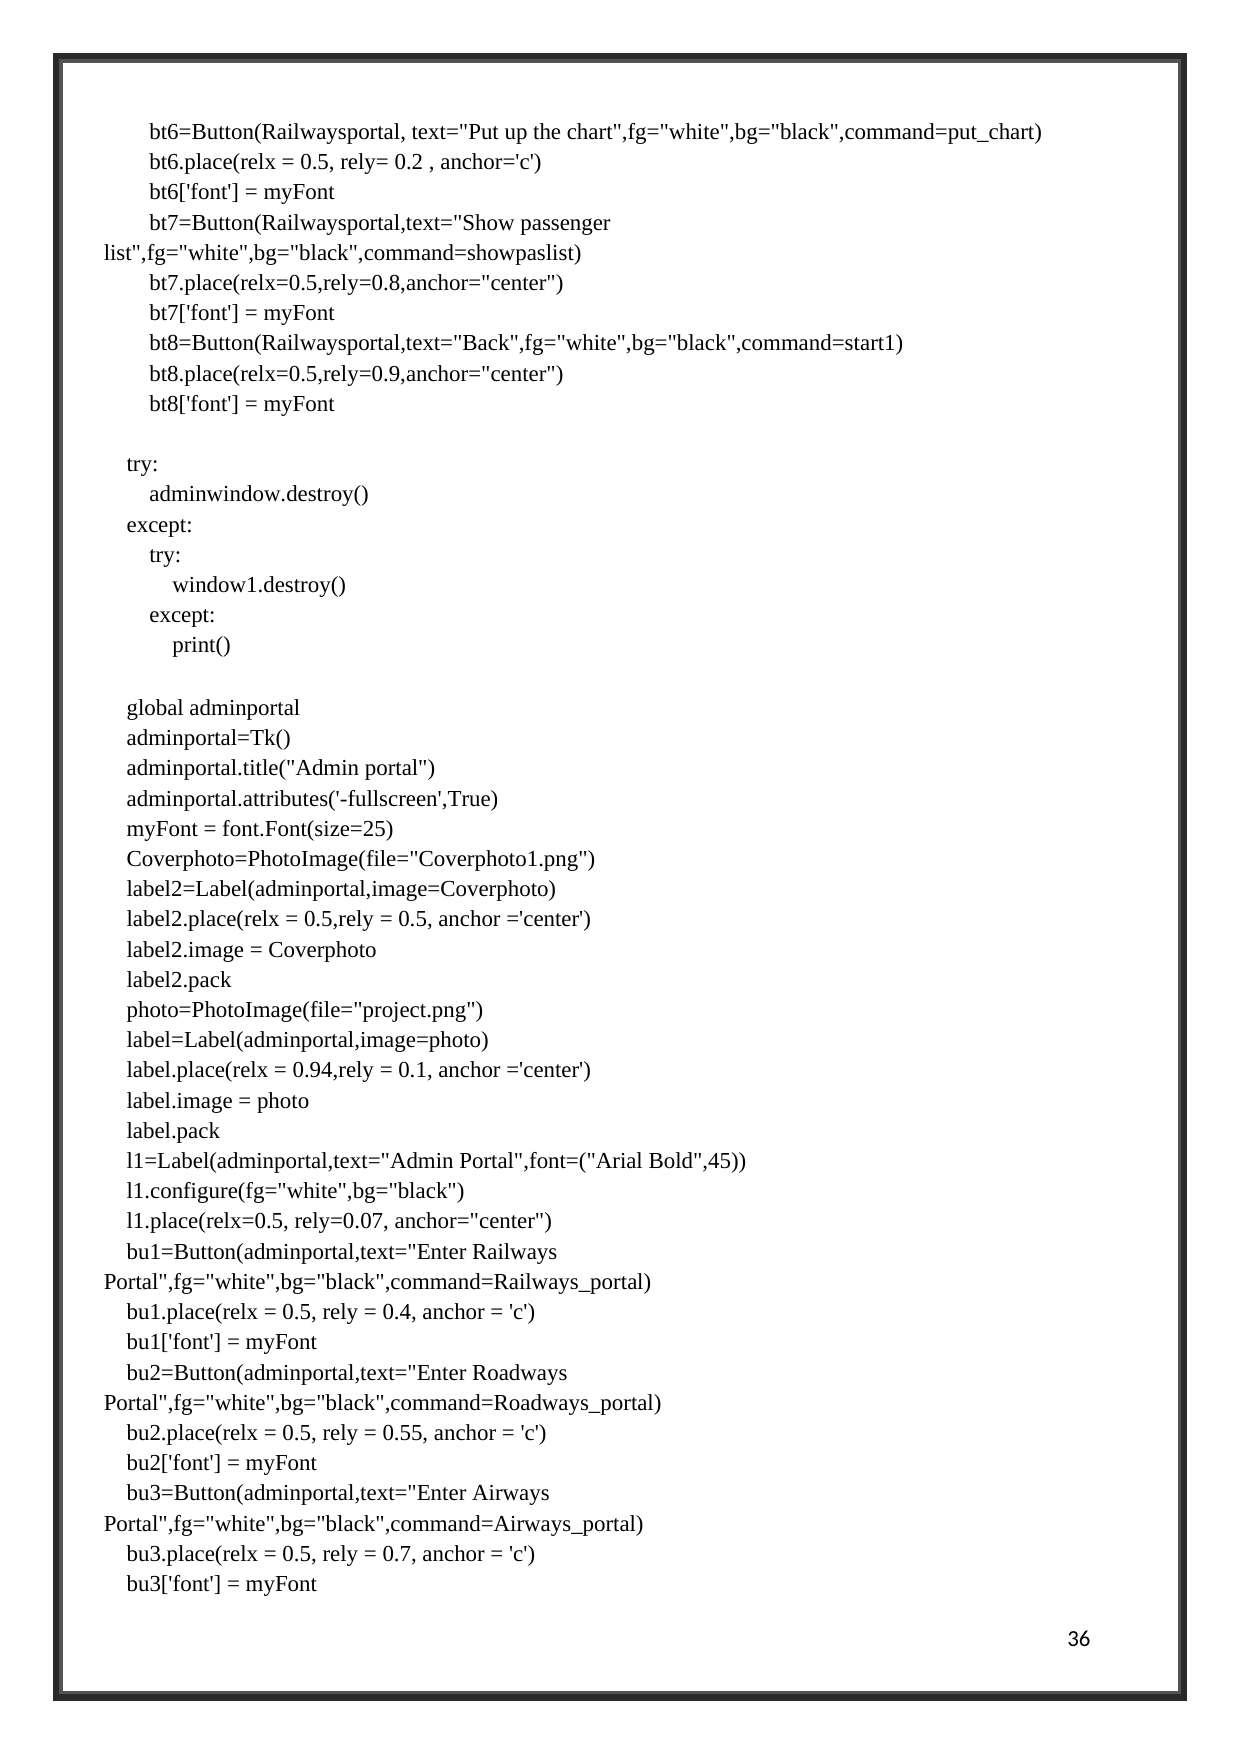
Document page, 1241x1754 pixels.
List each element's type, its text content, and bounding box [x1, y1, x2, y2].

text bt6.place(relx = 0.5, rely= 0.2 , anchor='c') [103, 148, 1090, 174]
text label2.pack [103, 966, 1090, 992]
text label=Label(adminportal,image=photo) [103, 1026, 1090, 1053]
text label2.place(relx = 0.5,rely = 0.5, anchor ='center') [103, 905, 1090, 932]
text bu3.place(relx = 0.5, rely = 0.7, anchor = 'c') [103, 1540, 1090, 1566]
text bu2=Button(adminportal,text="Enter Roadways Portal",fg="white",bg="black",command=Roadways_portal) [103, 1358, 1090, 1415]
text adminportal.attributes('-fullscreen',True) [103, 784, 1090, 811]
text label2=Label(adminportal,image=Coverphoto) [103, 875, 1090, 902]
text bt6=Button(Railwaysportal, text="Put up the chart",fg="white",bg="black",command=put_chart) [103, 118, 1090, 144]
text l1.configure(fg="white",bg="black") [103, 1177, 1090, 1204]
text bt8.place(relx=0.5,rely=0.9,anchor="center") [103, 360, 1090, 386]
text try: [103, 450, 1090, 477]
text window1.destroy() [103, 571, 1090, 597]
text l1.place(relx=0.5, rely=0.07, anchor="center") [103, 1207, 1090, 1234]
text bu1=Button(adminportal,text="Enter Railways Portal",fg="white",bg="black",command=Railways_portal) [103, 1238, 1090, 1294]
text label.pack [103, 1117, 1090, 1143]
text label.image = photo [103, 1087, 1090, 1113]
text myFont = font.Font(size=25) [103, 815, 1090, 841]
text adminportal=Tk() [103, 724, 1090, 751]
text try: [103, 541, 1090, 567]
text except: [103, 601, 1090, 628]
text l1=Label(adminportal,text="Admin Portal",font=("Arial Bold",45)) [103, 1147, 1090, 1173]
text bu2['font'] = myFont [103, 1449, 1090, 1476]
text global adminportal [103, 694, 1090, 720]
text photo=PhotoImage(file="project.png") [103, 996, 1090, 1022]
text bt8=Button(Railwaysportal,text="Back",fg="white",bg="black",command=start1) [103, 329, 1090, 356]
text adminwindow.destroy() [103, 481, 1090, 507]
text bu3['font'] = myFont [103, 1570, 1090, 1596]
text label.place(relx = 0.94,rely = 0.1, anchor ='center') [103, 1056, 1090, 1083]
text Coverphoto=PhotoImage(file="Coverphoto1.png") [103, 845, 1090, 871]
text bu3=Button(adminportal,text="Enter Airways Portal",fg="white",bg="black",command=Airways_portal) [103, 1479, 1090, 1536]
text print() [103, 632, 1090, 658]
text bt7['font'] = myFont [103, 299, 1090, 326]
text bt8['font'] = myFont [103, 390, 1090, 416]
text bt6['font'] = myFont [103, 178, 1090, 205]
text bu1.place(relx = 0.5, rely = 0.4, anchor = 'c') [103, 1298, 1090, 1324]
text except: [103, 511, 1090, 537]
text label2.image = Coverphoto [103, 936, 1090, 962]
text bu2.place(relx = 0.5, rely = 0.55, anchor = 'c') [103, 1419, 1090, 1445]
text adminportal.title("Admin portal") [103, 754, 1090, 781]
text bu1['font'] = myFont [103, 1328, 1090, 1355]
text bt7.place(relx=0.5,rely=0.8,anchor="center") [103, 269, 1090, 295]
text bt7=Button(Railwaysportal,text="Show passenger list",fg="white",bg="black",command=showpaslist) [103, 209, 1090, 265]
